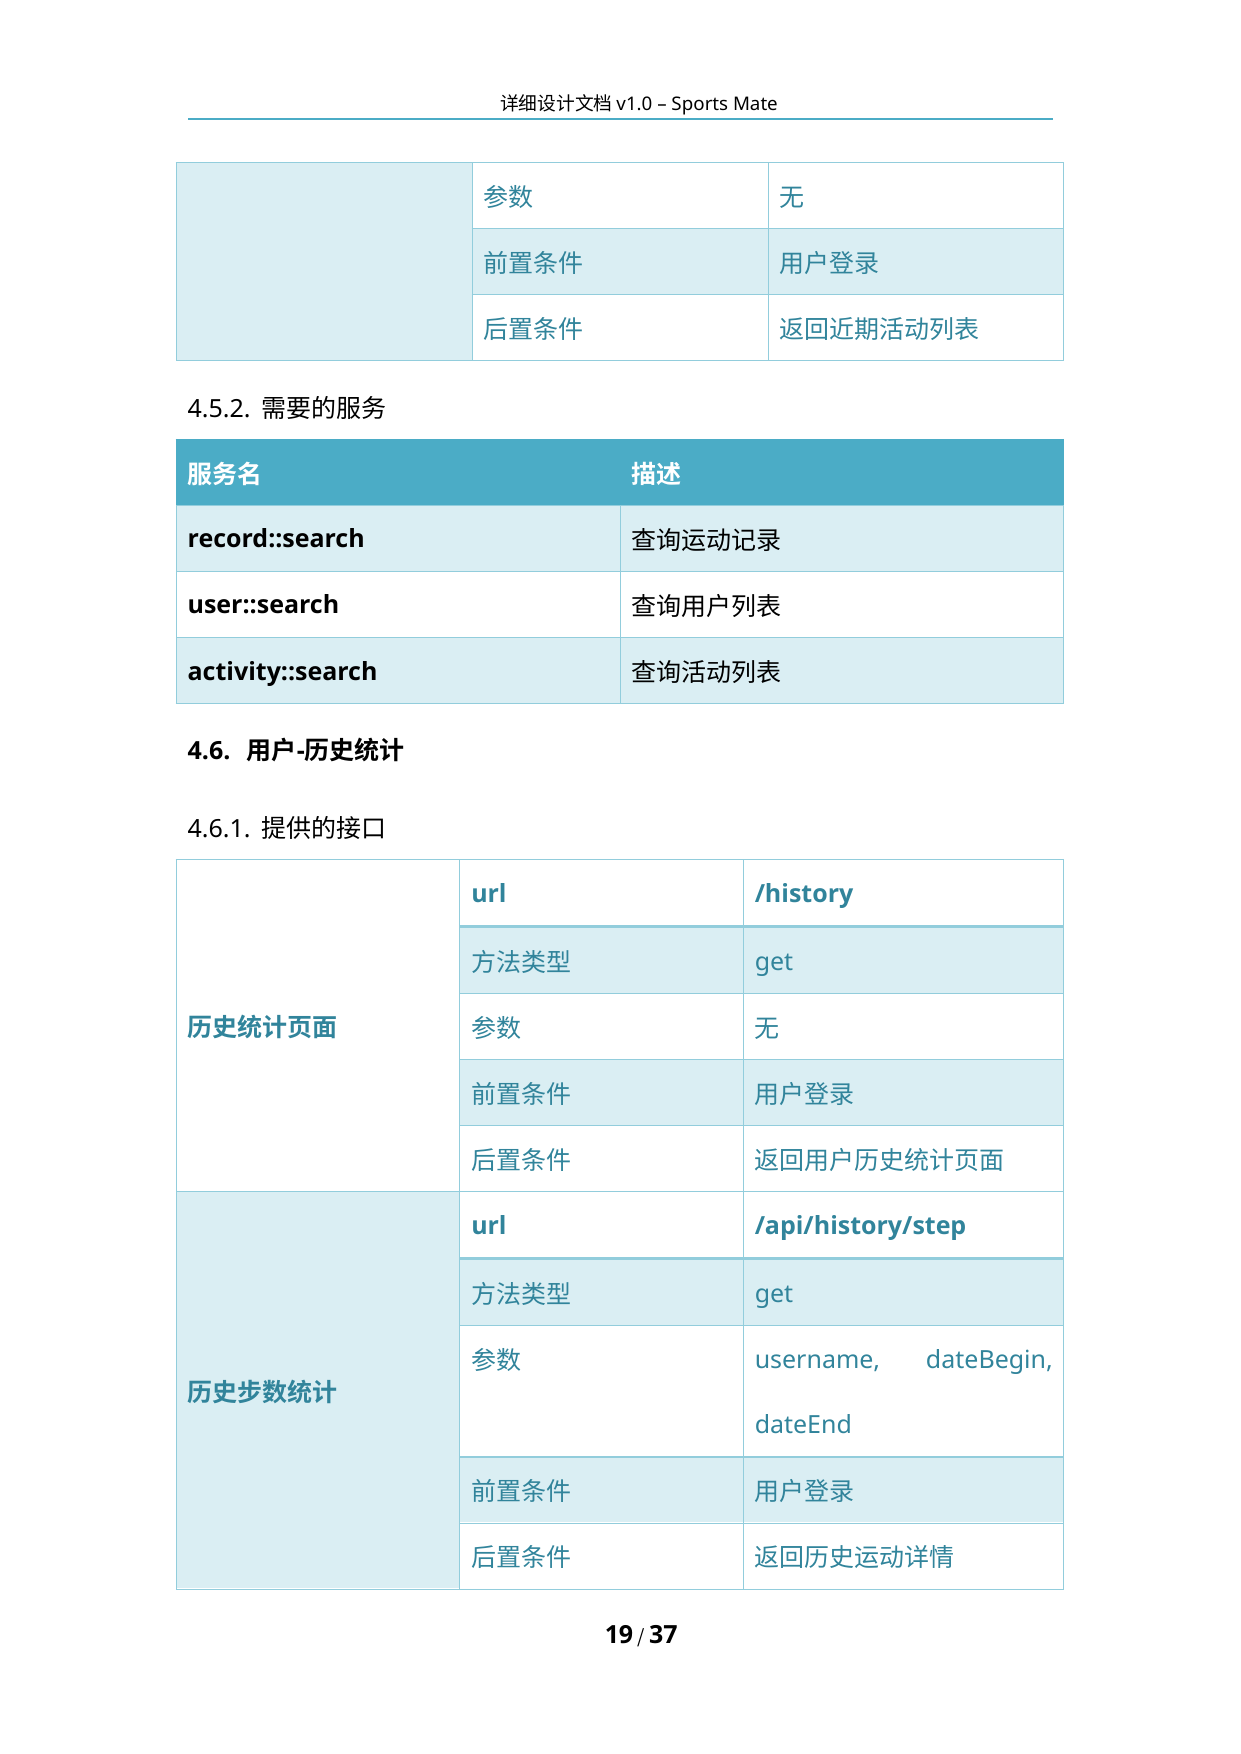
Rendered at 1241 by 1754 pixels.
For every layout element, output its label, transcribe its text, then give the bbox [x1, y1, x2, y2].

table_header 描述 [620, 440, 1063, 505]
table_header /history [744, 860, 1063, 925]
table_cell 查询用户列表 [621, 572, 1063, 637]
table_cell 查询活动列表 [621, 638, 1063, 703]
table_cell 前置条件 [460, 1458, 743, 1522]
table_cell 用户登录 [744, 1458, 1063, 1522]
table_cell user::search [177, 572, 620, 637]
table_cell 前置条件 [460, 1060, 743, 1125]
table_cell 后置条件 [460, 1126, 743, 1191]
table_header url [460, 860, 743, 925]
text 提供的接口 [187, 794, 1053, 859]
table_cell 前置条件 [473, 229, 768, 294]
table_cell 返回用户历史统计页面 [744, 1126, 1063, 1191]
table_cell 返回近期活动列表 [769, 295, 1063, 360]
table_cell 历史步数统计 [177, 1192, 459, 1588]
table_cell record::search [177, 506, 620, 571]
text 用户-历史统计 [187, 716, 1053, 781]
text 需要的服务 [187, 374, 1053, 439]
table_cell 返回历史运动详情 [744, 1524, 1063, 1588]
table_cell 方法类型 [460, 928, 743, 993]
table_cell activity::search [177, 638, 620, 703]
table_cell get [744, 928, 1063, 993]
table_header 历史统计页面 [177, 860, 459, 1191]
table_cell /api/history/step [744, 1192, 1063, 1257]
table_cell 无 [744, 994, 1063, 1059]
table_cell 后置条件 [473, 295, 768, 360]
table_cell 参数 [460, 1326, 743, 1456]
table_cell username, dateBegin, dateEnd [744, 1326, 1063, 1456]
table_cell 参数 [460, 994, 743, 1059]
table_cell 方法类型 [460, 1260, 743, 1325]
table_header 服务名 [177, 440, 620, 505]
table_cell 后置条件 [460, 1524, 743, 1588]
table_cell 用户登录 [744, 1060, 1063, 1125]
table_cell get [744, 1260, 1063, 1325]
table_cell 参数 [473, 163, 768, 228]
table_cell 查询运动记录 [621, 506, 1063, 571]
table_cell 用户登录 [769, 229, 1063, 294]
table_cell 无 [769, 163, 1063, 228]
table_cell url [460, 1192, 743, 1257]
